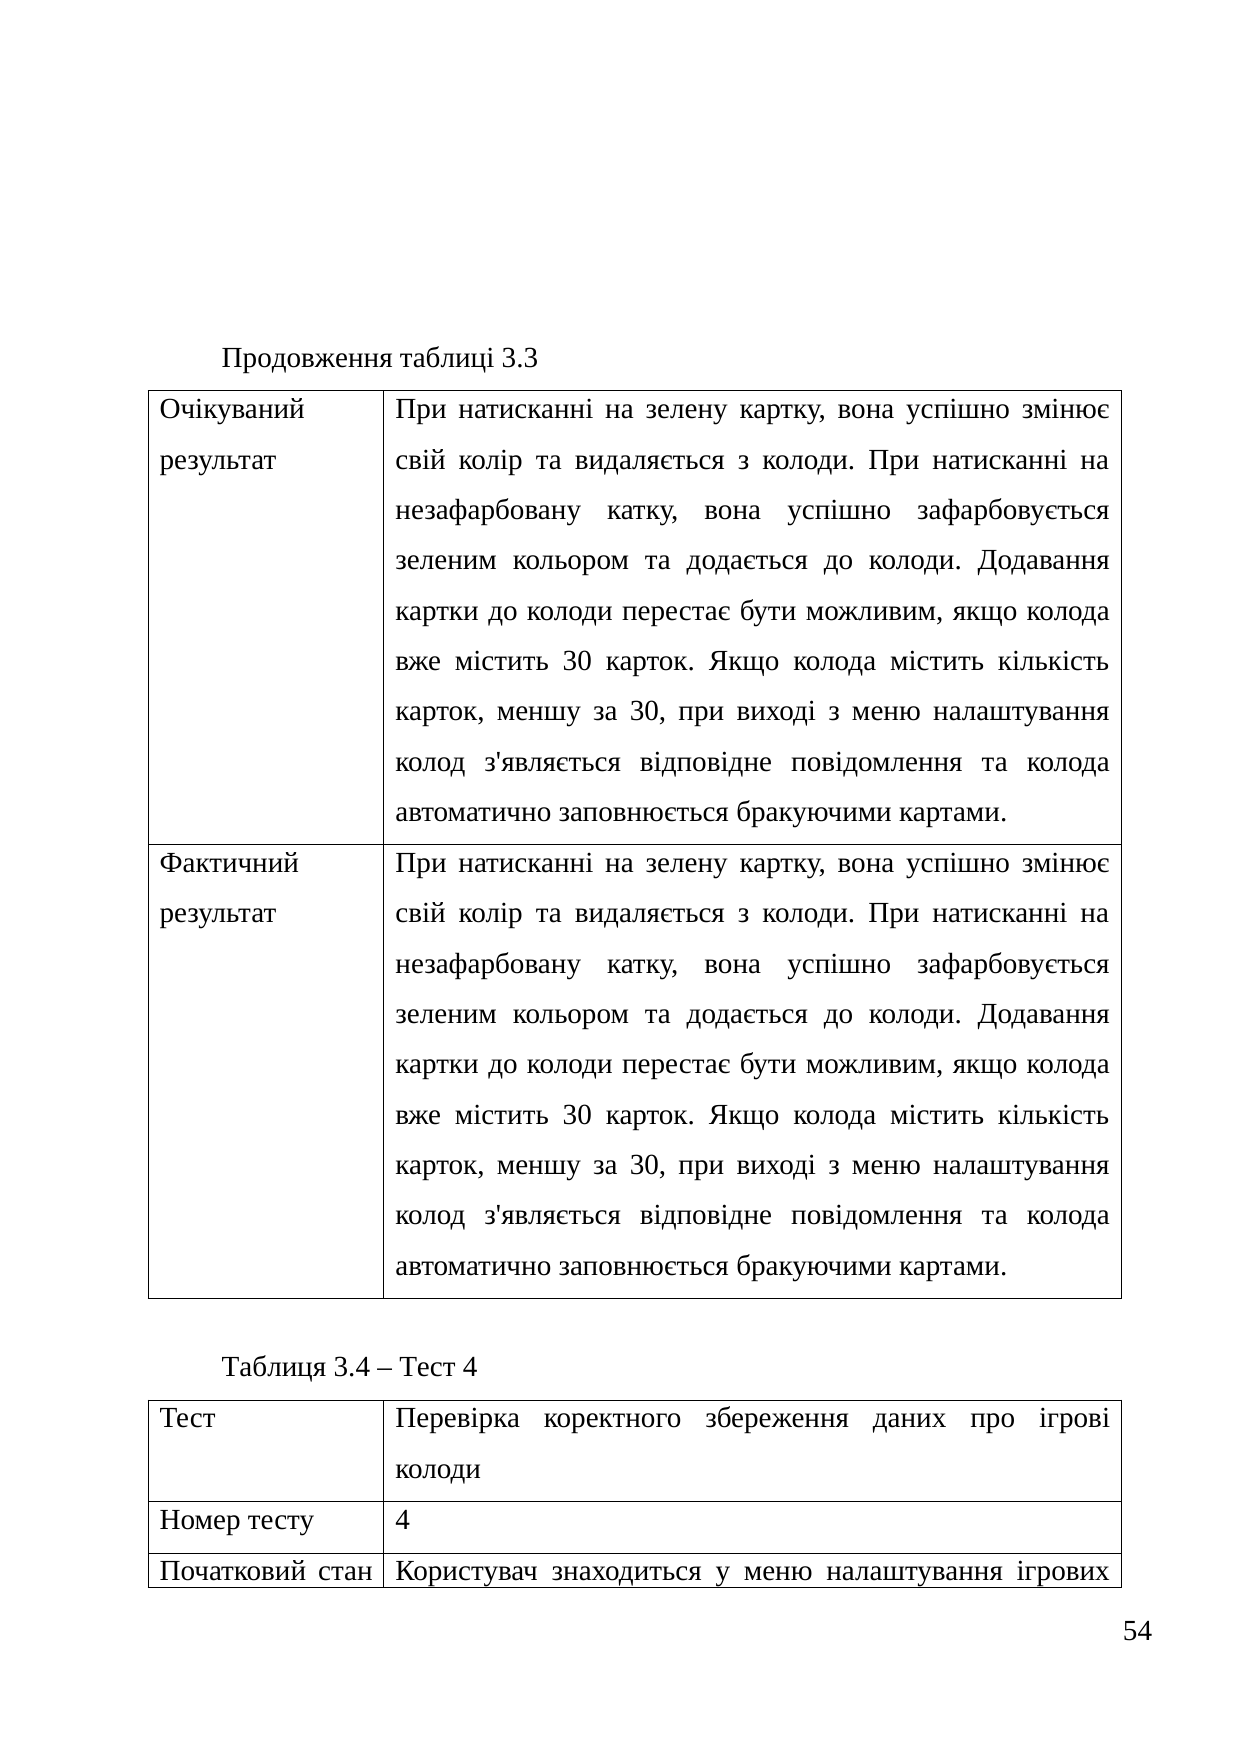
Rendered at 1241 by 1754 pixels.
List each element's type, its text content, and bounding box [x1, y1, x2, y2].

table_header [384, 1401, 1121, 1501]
text Таблиця 3.4 – Тест 4 [148, 1349, 1152, 1383]
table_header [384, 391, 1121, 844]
text Продовження таблиці 3.3 [148, 340, 1152, 374]
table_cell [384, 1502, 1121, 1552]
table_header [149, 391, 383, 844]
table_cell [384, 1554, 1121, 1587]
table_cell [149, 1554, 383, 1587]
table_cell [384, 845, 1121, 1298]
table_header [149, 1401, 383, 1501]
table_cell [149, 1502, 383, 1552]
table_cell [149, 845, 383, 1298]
